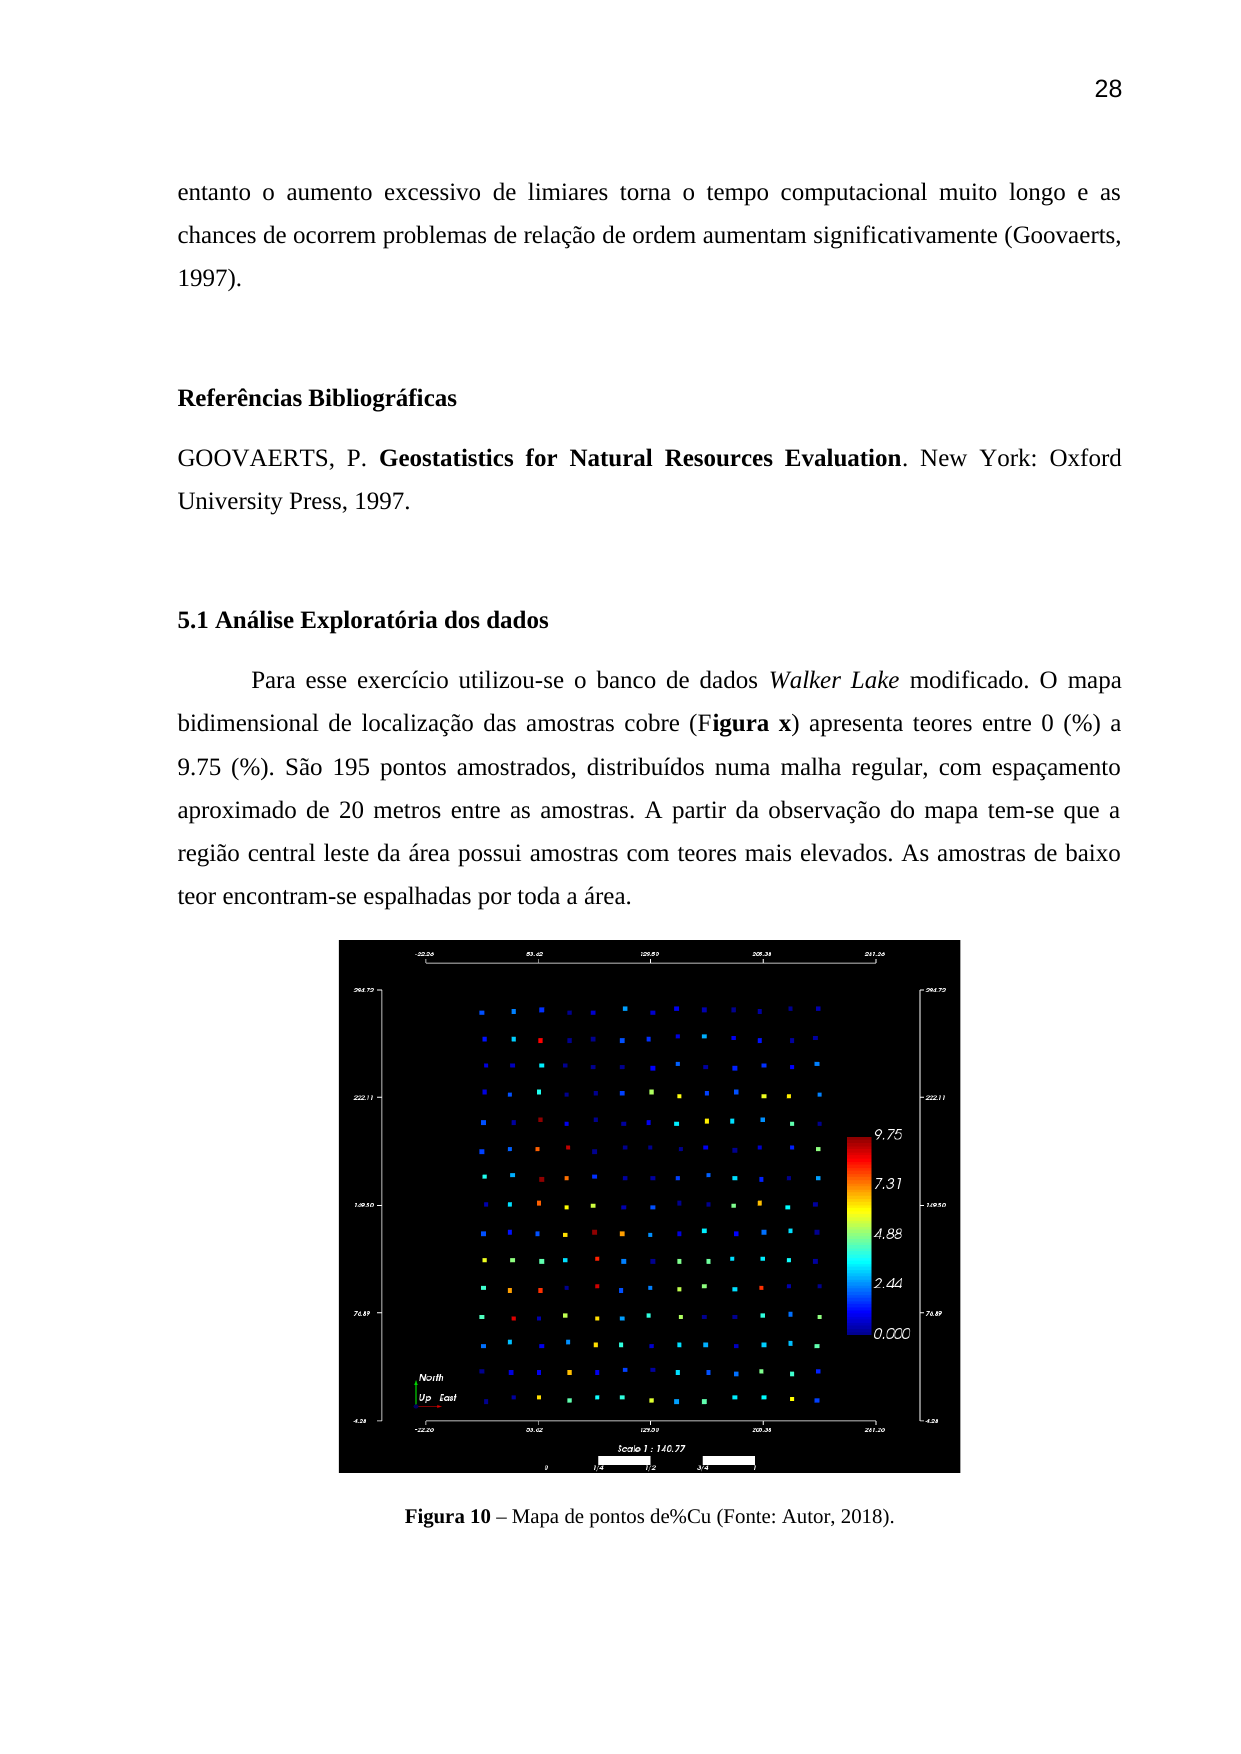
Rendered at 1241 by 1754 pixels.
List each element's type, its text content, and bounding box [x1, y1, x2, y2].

text Para esse exercício utilizou-se o banco de dados Walker Lake modificado. O mapa bidimensional de localização das amostras cobre (Figura x) apresenta teores entre 0 (%) a 9.75 (%). São 195 pontos amostrados, distribuídos numa malha regular, com espaçamento aproximado de 20 metros entre as amostras. A partir da observação do mapa tem-se que a região central leste da área possui amostras com teores mais elevados. As amostras de baixo teor encontram-se espalhadas por toda a área. [177, 665, 1122, 910]
text GOOVAERTS, P. Geostatistics for Natural Resources Evaluation. New York: Oxford University Press, 1997. [177, 443, 1122, 515]
text Referências Bibliográficas [177, 383, 1122, 412]
subtitle 5.1 Análise Exploratória dos dados [177, 606, 1122, 634]
picture [338, 940, 961, 1473]
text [177, 177, 1122, 292]
